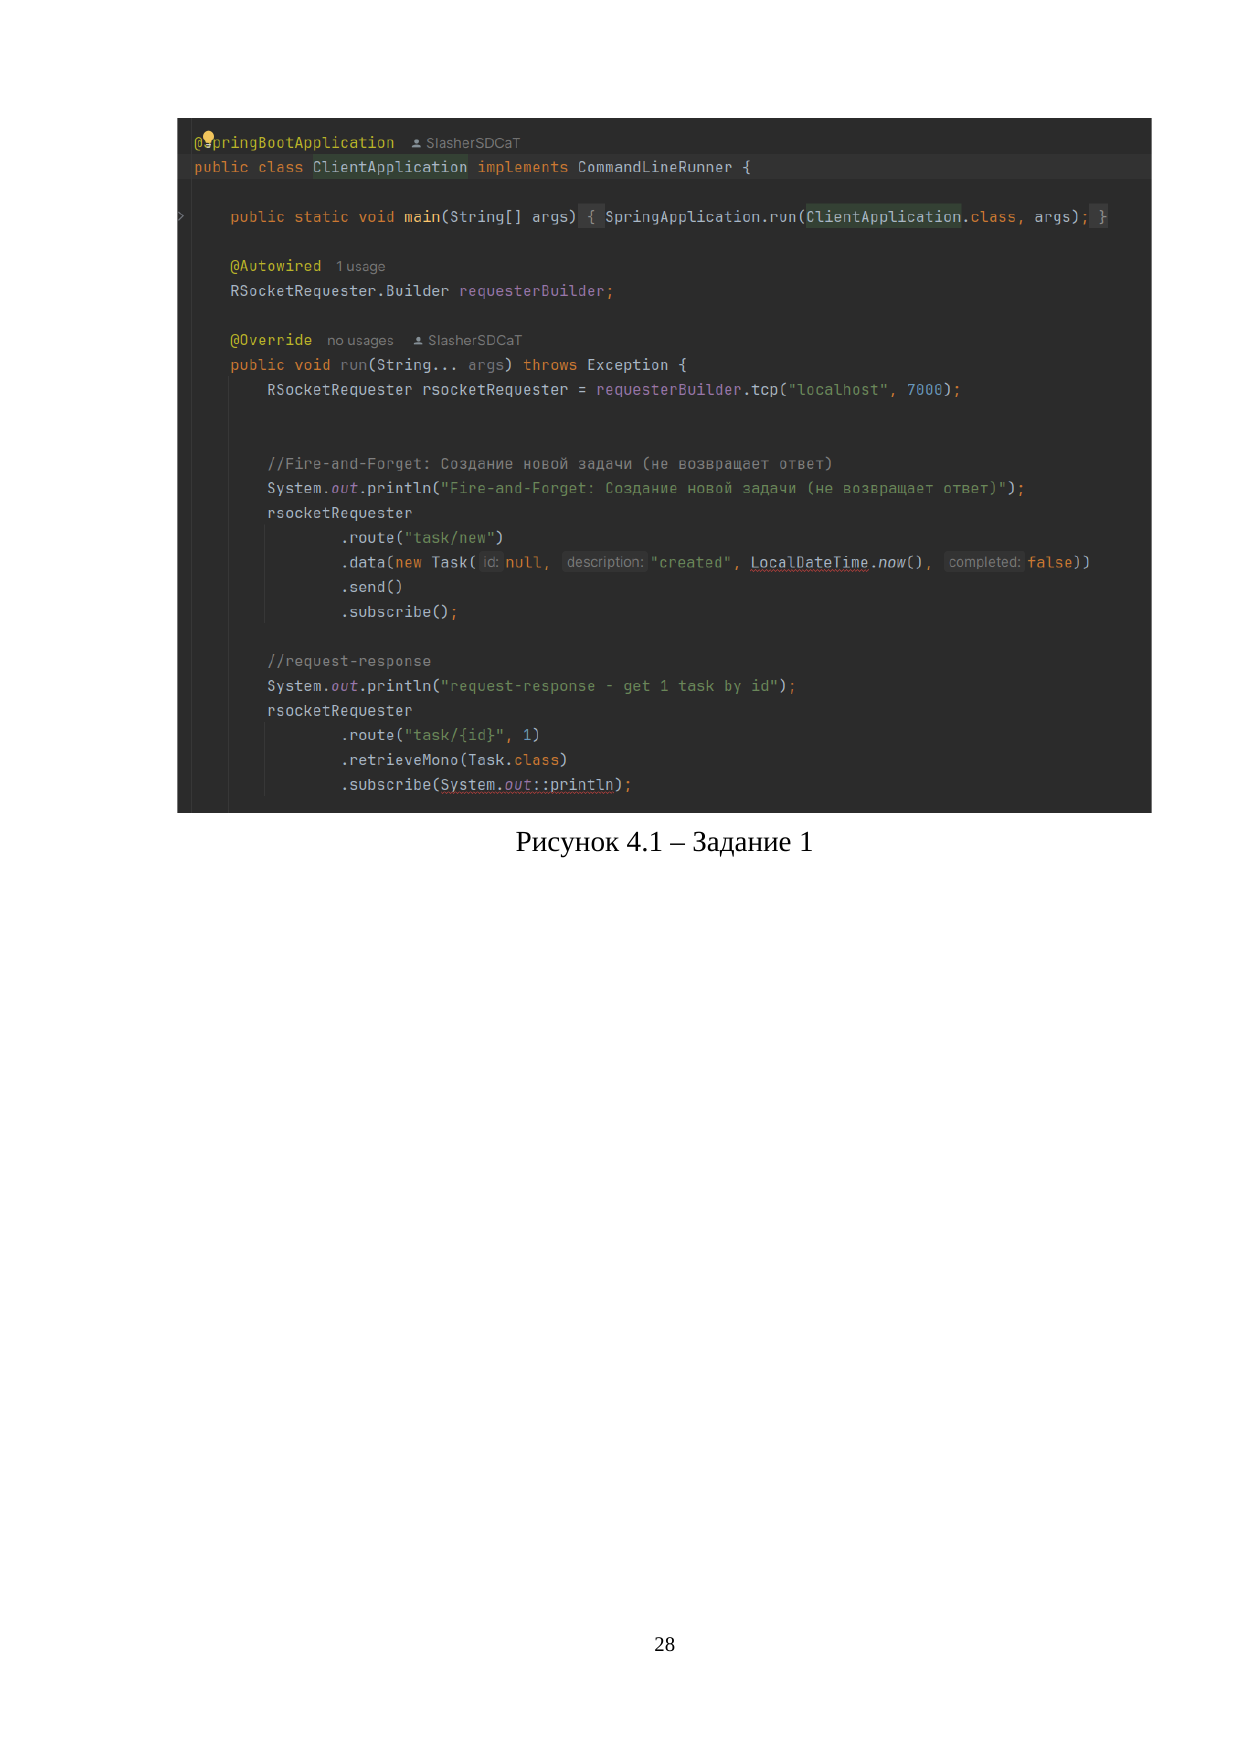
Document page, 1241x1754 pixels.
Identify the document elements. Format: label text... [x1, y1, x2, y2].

text Рисунок 4.1 – Задание 1 [177, 824, 1152, 858]
picture [177, 118, 1152, 813]
